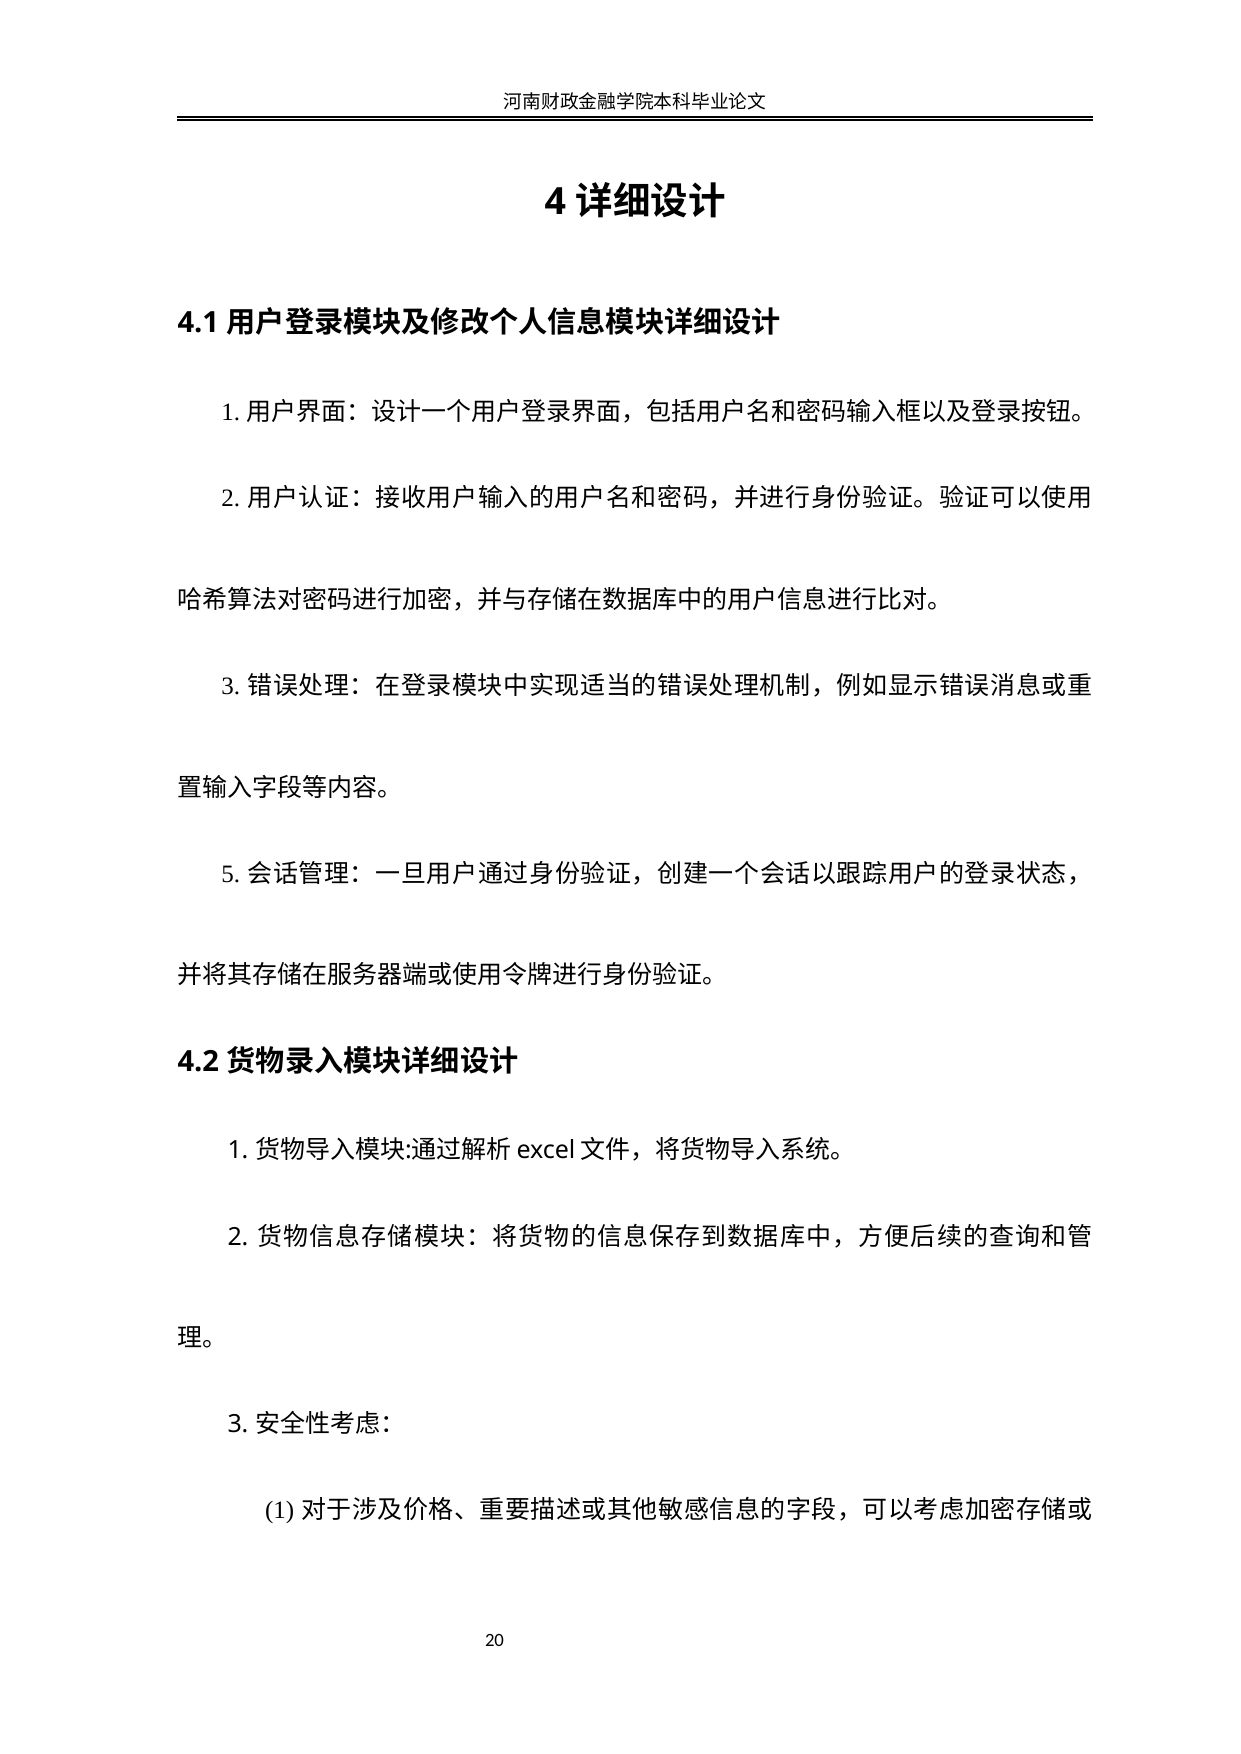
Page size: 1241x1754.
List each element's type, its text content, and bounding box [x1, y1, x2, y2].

text 4.1 用户登录模块及修改个人信息模块详细设计 [177, 286, 1093, 354]
text 1. 用户界面：设计一个用户登录界面，包括用户名和密码输入框以及登录按钮。 [177, 375, 1093, 443]
list 2. 货物信息存储模块：将货物的信息保存到数据库中，方便后续的查询和管理。 [177, 1200, 1093, 1370]
text 5. 会话管理：一旦用户通过身份验证，创建一个会话以跟踪用户的登录状态，并将其存储在服务器端或使用令牌进行身份验证。 [177, 837, 1093, 1007]
text 3. 错误处理：在登录模块中实现适当的错误处理机制，例如显示错误消息或重置输入字段等内容。 [177, 649, 1093, 819]
text 2. 用户认证：接收用户输入的用户名和密码，并进行身份验证。验证可以使用哈希算法对密码进行加密，并与存储在数据库中的用户信息进行比对。 [177, 461, 1093, 631]
subtitle 4 详细设计 [177, 164, 1093, 232]
list 3. 安全性考虑： [177, 1388, 1093, 1456]
list 1. 货物导入模块:通过解析excel文件，将货物导入系统。 [177, 1114, 1093, 1182]
text 4.2 货物录入模块详细设计 [177, 1025, 1093, 1093]
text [221, 1474, 1093, 1542]
